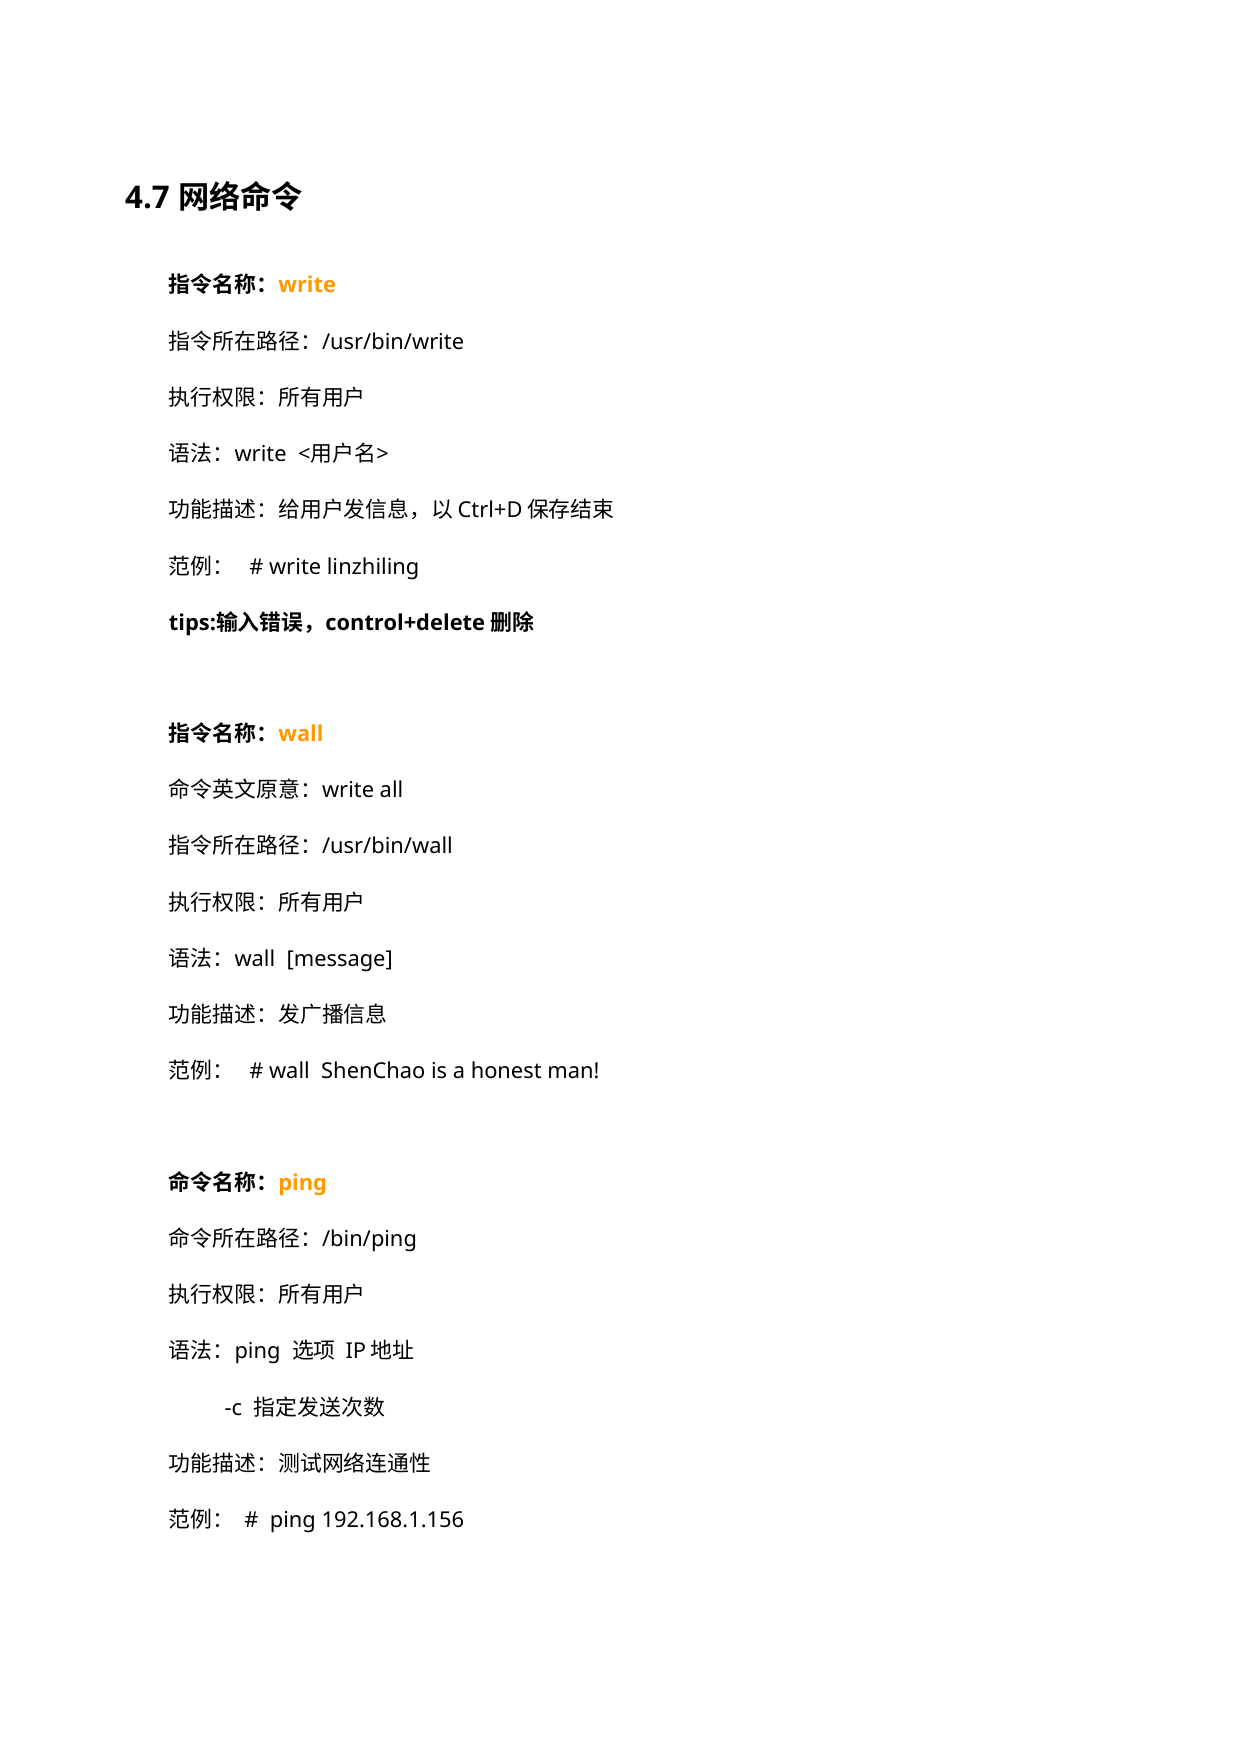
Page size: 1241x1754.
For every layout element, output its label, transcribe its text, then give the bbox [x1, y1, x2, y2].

text 执行权限：所有用户 [125, 884, 1115, 917]
text 范例： # write linzhiling [125, 548, 1115, 581]
text 指令所在路径：/usr/bin/write [125, 323, 1115, 356]
text 指令名称：write [125, 267, 1115, 299]
text 指令所在路径：/usr/bin/wall [125, 828, 1115, 861]
text 范例： # wall ShenChao is a honest man! [125, 1053, 1115, 1086]
text 范例： # ping 192.168.1.156 [125, 1502, 1115, 1534]
text 功能描述：测试网络连通性 [125, 1445, 1115, 1478]
text 执行权限：所有用户 [125, 379, 1115, 412]
text 功能描述：给用户发信息，以Ctrl+D保存结束 [125, 492, 1115, 524]
text 命令名称：ping [125, 1164, 1115, 1197]
text tips:输入错误，control+delete 删除 [125, 604, 1115, 637]
text 命令所在路径：/bin/ping [125, 1220, 1115, 1253]
text 执行权限：所有用户 [125, 1277, 1115, 1309]
text 指令名称：wall [125, 716, 1115, 748]
text -c 指定发送次数 [169, 1389, 1115, 1422]
subtitle 4.7 网络命令 [125, 162, 1115, 227]
text 命令英文原意：write all [125, 772, 1115, 804]
text 语法：write <用户名> [125, 436, 1115, 468]
text 功能描述：发广播信息 [125, 997, 1115, 1029]
text 语法：wall [message] [125, 941, 1115, 973]
text 语法：ping 选项 IP地址 [125, 1333, 1115, 1365]
